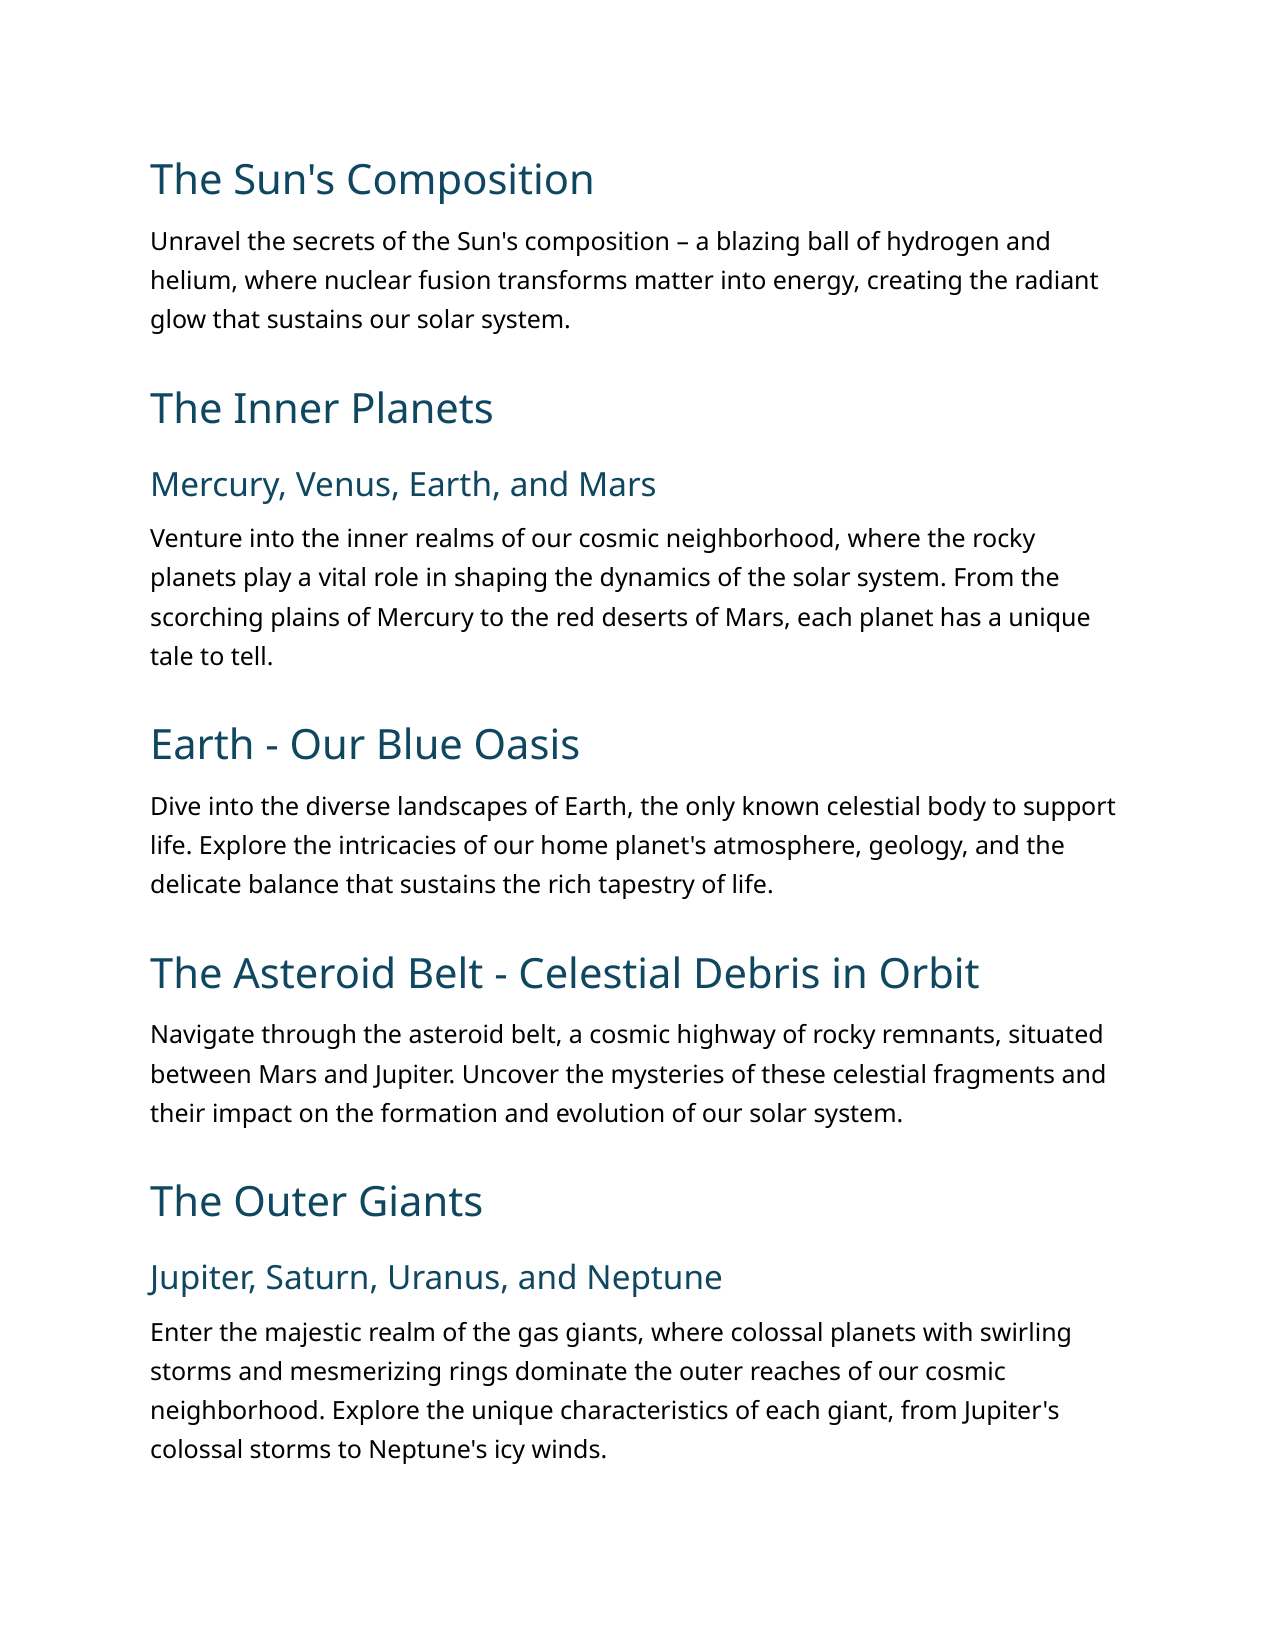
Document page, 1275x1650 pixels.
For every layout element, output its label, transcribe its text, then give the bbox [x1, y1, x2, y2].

subtitle Jupiter, Saturn, Uranus, and Neptune [150, 1254, 1125, 1299]
subtitle Mercury, Venus, Earth, and Mars [150, 460, 1125, 506]
text Unravel the secrets of the Sun's composition – a blazing ball of hydrogen and helium, where nuclear fusion transforms matter into energy, creating the radiant glow that sustains our solar system. [150, 223, 1125, 336]
subtitle The Outer Giants [150, 1172, 1125, 1229]
text Venture into the inner realms of our cosmic neighborhood, where the rocky planets play a vital role in shaping the dynamics of the solar system. From the scorching plains of Mercury to the red deserts of Mars, each planet has a unique tale to tell. [150, 521, 1125, 672]
text Dive into the diverse landscapes of Earth, the only known celestial body to support life. Explore the intricacies of our home planet's atmosphere, geology, and the delicate balance that sustains the rich tapestry of life. [150, 789, 1125, 901]
subtitle The Inner Planets [150, 378, 1125, 435]
text Enter the majestic realm of the gas giants, where colossal planets with swirling storms and mesmerizing rings dominate the outer reaches of our cosmic neighborhood. Explore the unique characteristics of each giant, from Jupiter's colossal storms to Neptune's icy winds. [150, 1314, 1125, 1466]
text Navigate through the asteroid belt, a cosmic highway of rocky remnants, situated between Mars and Jupiter. Uncover the mysteries of these celestial fragments and their impact on the formation and evolution of our solar system. [150, 1017, 1125, 1129]
subtitle The Asteroid Belt - Celestial Debris in Orbit [150, 944, 1125, 1000]
subtitle Earth - Our Blue Oasis [150, 715, 1125, 772]
subtitle The Sun's Composition [150, 150, 1125, 207]
